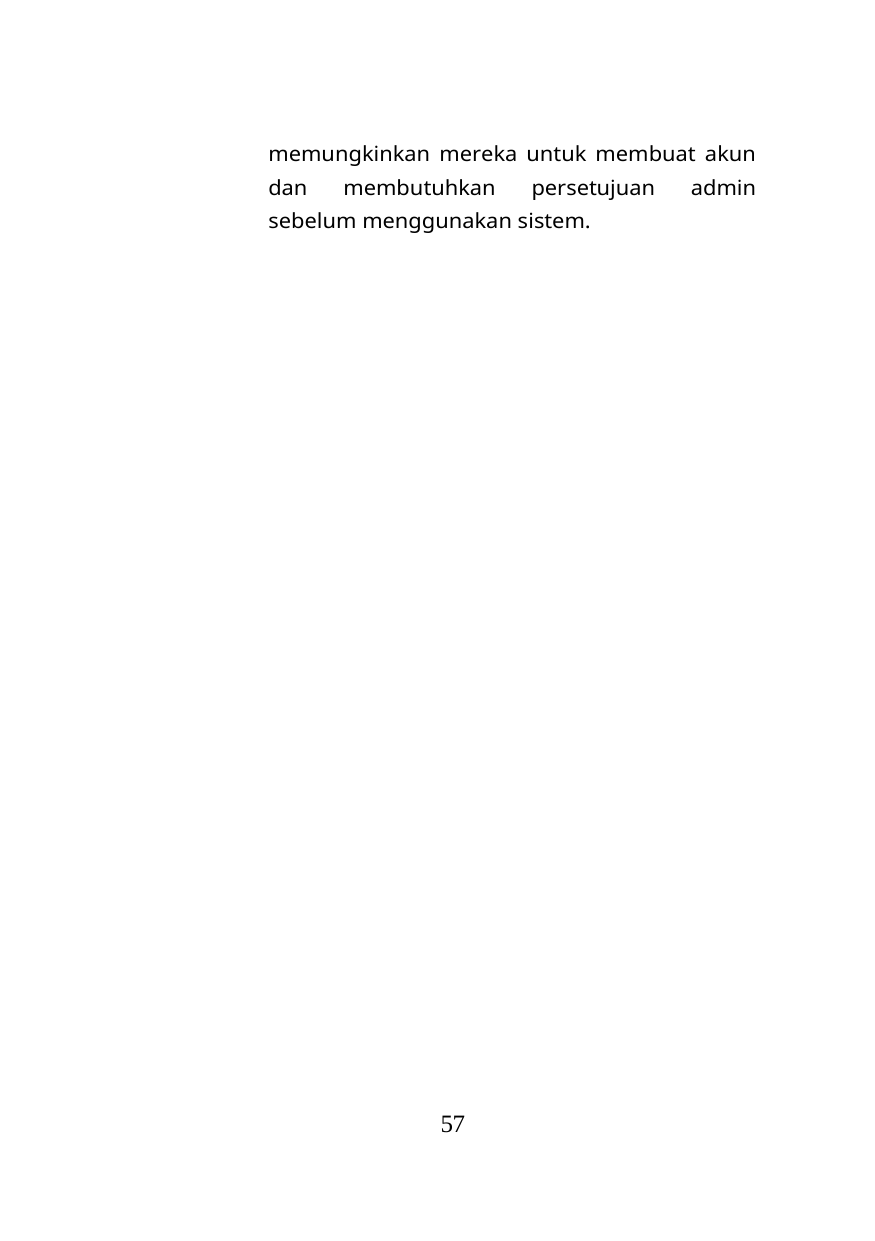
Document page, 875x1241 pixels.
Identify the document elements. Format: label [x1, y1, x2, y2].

text [231, 139, 756, 234]
